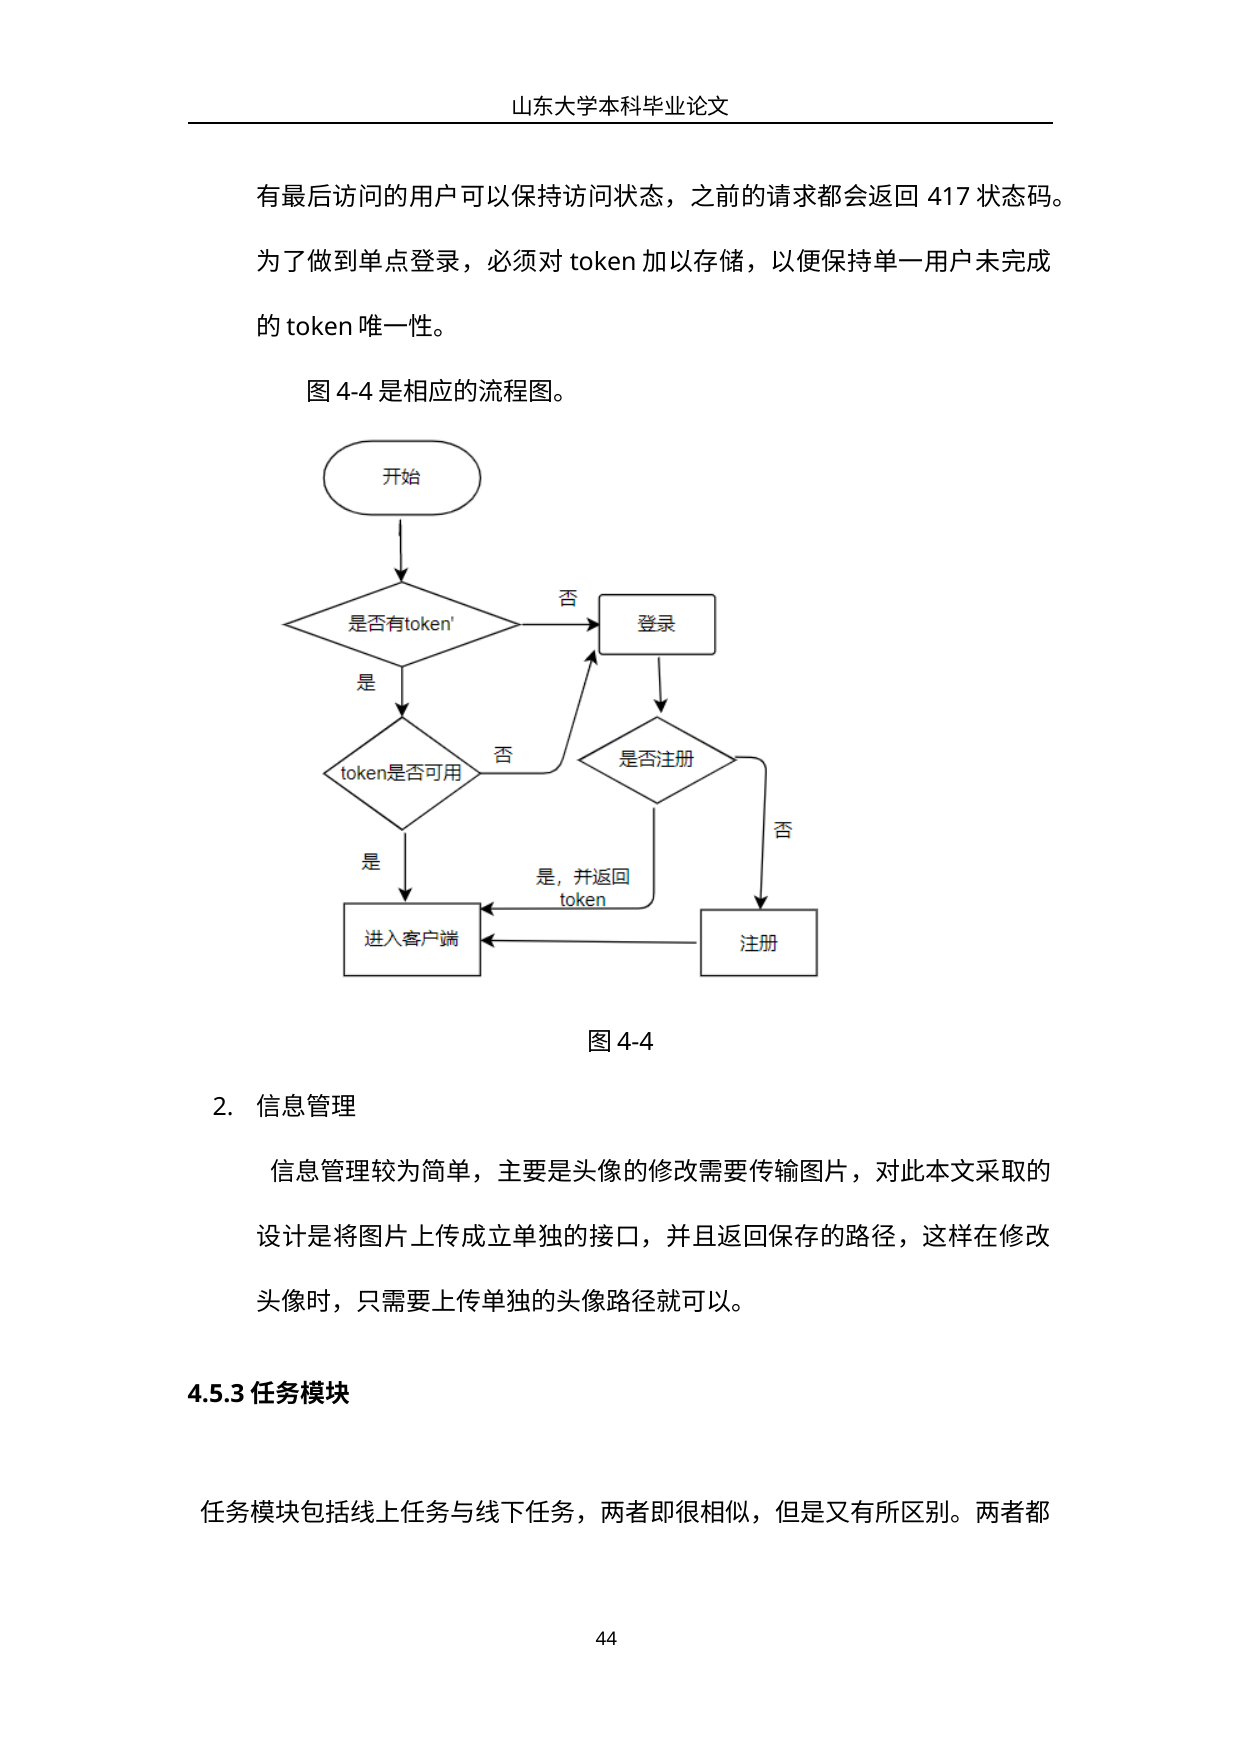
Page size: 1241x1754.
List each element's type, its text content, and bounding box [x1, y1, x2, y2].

subtitle 4.5.3任务模块 [187, 1359, 1053, 1424]
picture [256, 422, 852, 1004]
list 信息管理较为简单，主要是头像的修改需要传输图片，对此本文采取的设计是将图片上传成立单独的接口，并且返回保存的路径，这样在修改头像时，只需要上传单独的头像路径就可以。 [256, 1137, 1053, 1332]
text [187, 1478, 1053, 1543]
list 信息管理 [212, 1072, 1053, 1137]
text 图4-4 [187, 1007, 1053, 1072]
list 图4-4是相应的流程图。 [256, 357, 1053, 422]
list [256, 162, 1053, 357]
